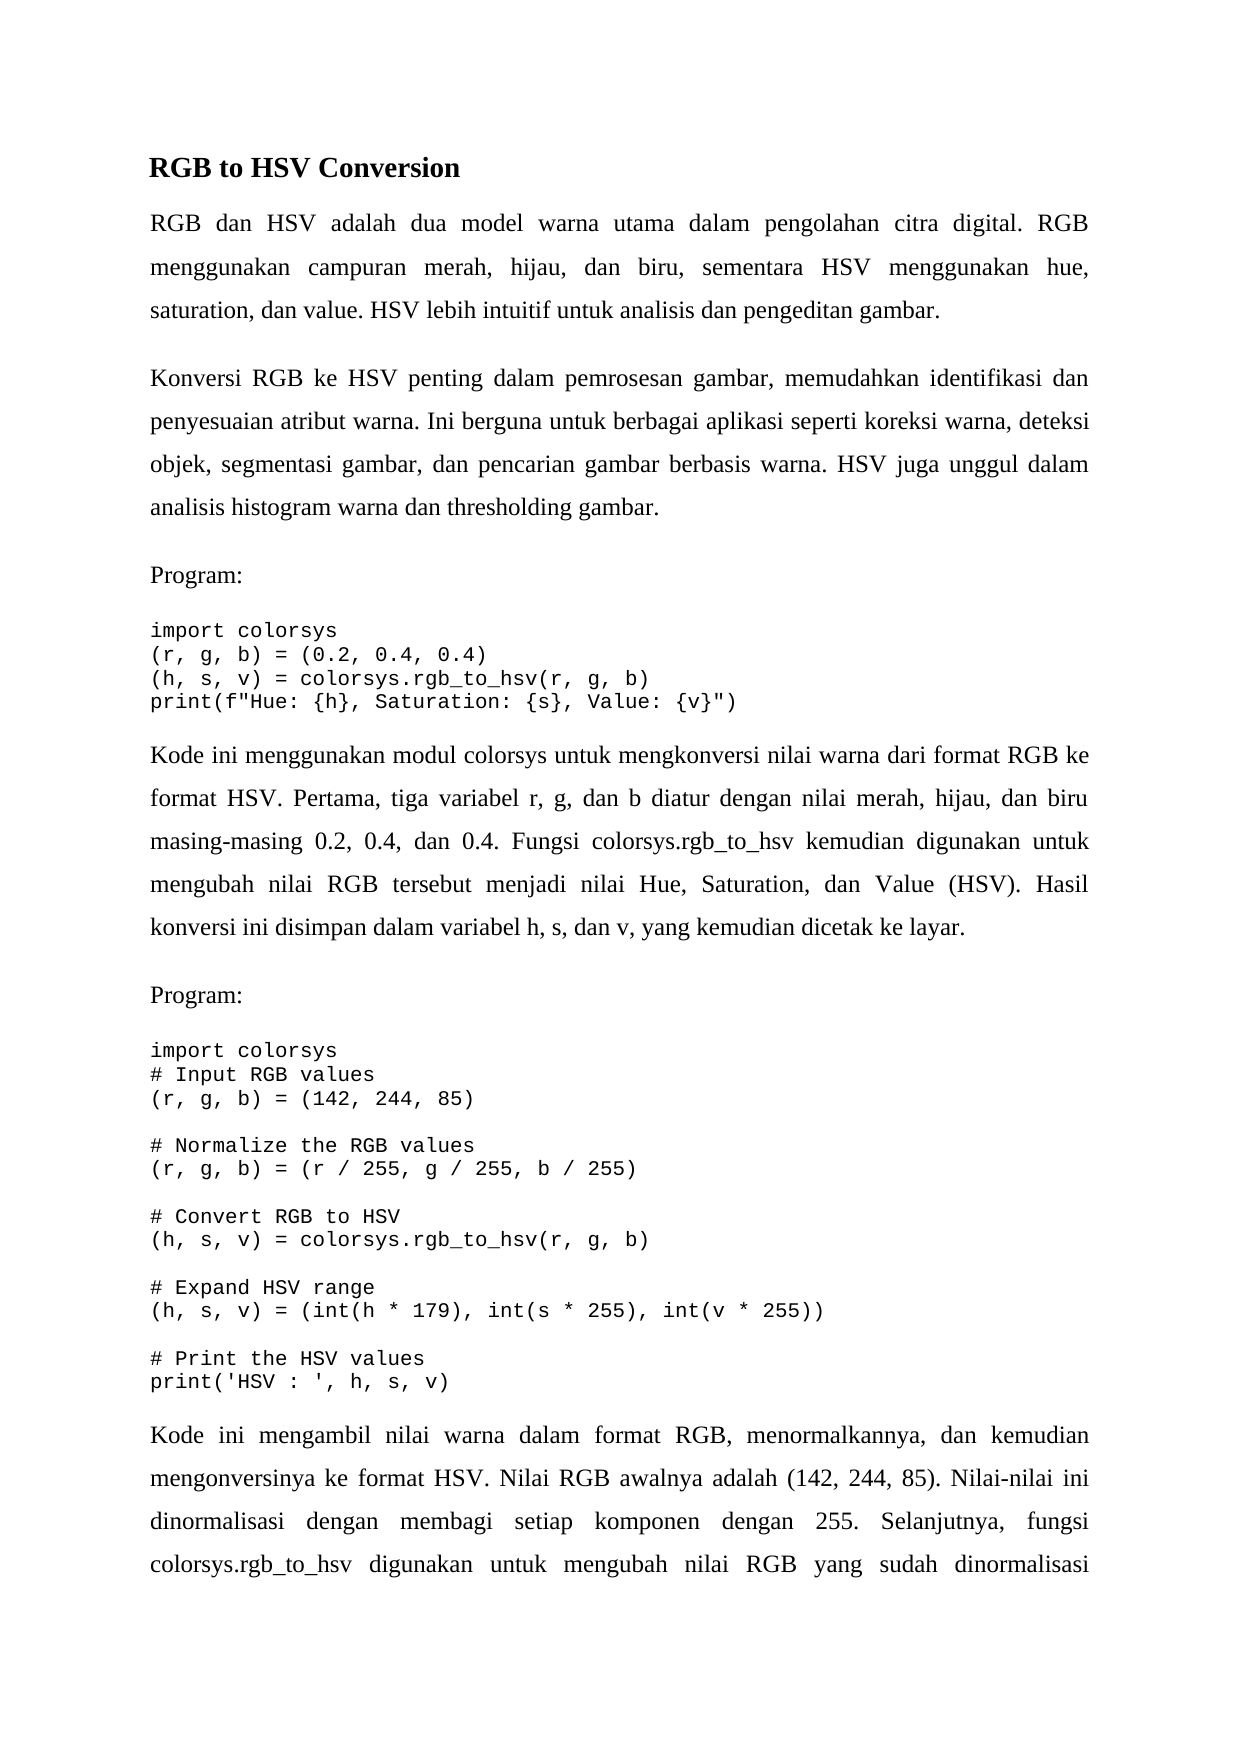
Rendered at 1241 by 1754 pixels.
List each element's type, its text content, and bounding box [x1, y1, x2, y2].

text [150, 1420, 1090, 1578]
text # Convert RGB to HSV [150, 1206, 1090, 1229]
subtitle RGB to HSV Conversion [148, 150, 1090, 183]
text print('HSV : ', h, s, v) [150, 1371, 1090, 1395]
text (r, g, b) = (r / 255, g / 255, b / 255) [150, 1158, 1090, 1182]
text Program: [150, 980, 1090, 1009]
text (h, s, v) = colorsys.rgb_to_hsv(r, g, b) [150, 667, 1090, 691]
text (r, g, b) = (0.2, 0.4, 0.4) [150, 644, 1090, 667]
text # Expand HSV range [150, 1277, 1090, 1300]
text # Normalize the RGB values [150, 1135, 1090, 1158]
text # Input RGB values [150, 1064, 1090, 1087]
text import colorsys [150, 620, 1090, 644]
text RGB dan HSV adalah dua model warna utama dalam pengolahan citra digital. RGB menggunakan campuran merah, hijau, dan biru, sementara HSV menggunakan hue, saturation, dan value. HSV lebih intuitif untuk analisis dan pengeditan gambar. [150, 208, 1090, 323]
text import colorsys [150, 1040, 1090, 1064]
text print(f"Hue: {h}, Saturation: {s}, Value: {v}") [150, 691, 1090, 715]
text # Print the HSV values [150, 1348, 1090, 1371]
text Program: [150, 560, 1090, 589]
text (h, s, v) = colorsys.rgb_to_hsv(r, g, b) [150, 1229, 1090, 1253]
text (h, s, v) = (int(h * 179), int(s * 255), int(v * 255)) [150, 1300, 1090, 1324]
text Kode ini menggunakan modul colorsys untuk mengkonversi nilai warna dari format RGB ke format HSV. Pertama, tiga variabel r, g, dan b diatur dengan nilai merah, hijau, dan biru masing-masing 0.2, 0.4, dan 0.4. Fungsi colorsys.rgb_to_hsv kemudian digunakan untuk mengubah nilai RGB tersebut menjadi nilai Hue, Saturation, dan Value (HSV). Hasil konversi ini disimpan dalam variabel h, s, dan v, yang kemudian dicetak ke layar. [150, 740, 1090, 941]
text (r, g, b) = (142, 244, 85) [150, 1087, 1090, 1111]
text Konversi RGB ke HSV penting dalam pemrosesan gambar, memudahkan identifikasi dan penyesuaian atribut warna. Ini berguna untuk berbagai aplikasi seperti koreksi warna, deteksi objek, segmentasi gambar, dan pencarian gambar berbasis warna. HSV juga unggul dalam analisis histogram warna dan thresholding gambar. [150, 363, 1090, 521]
